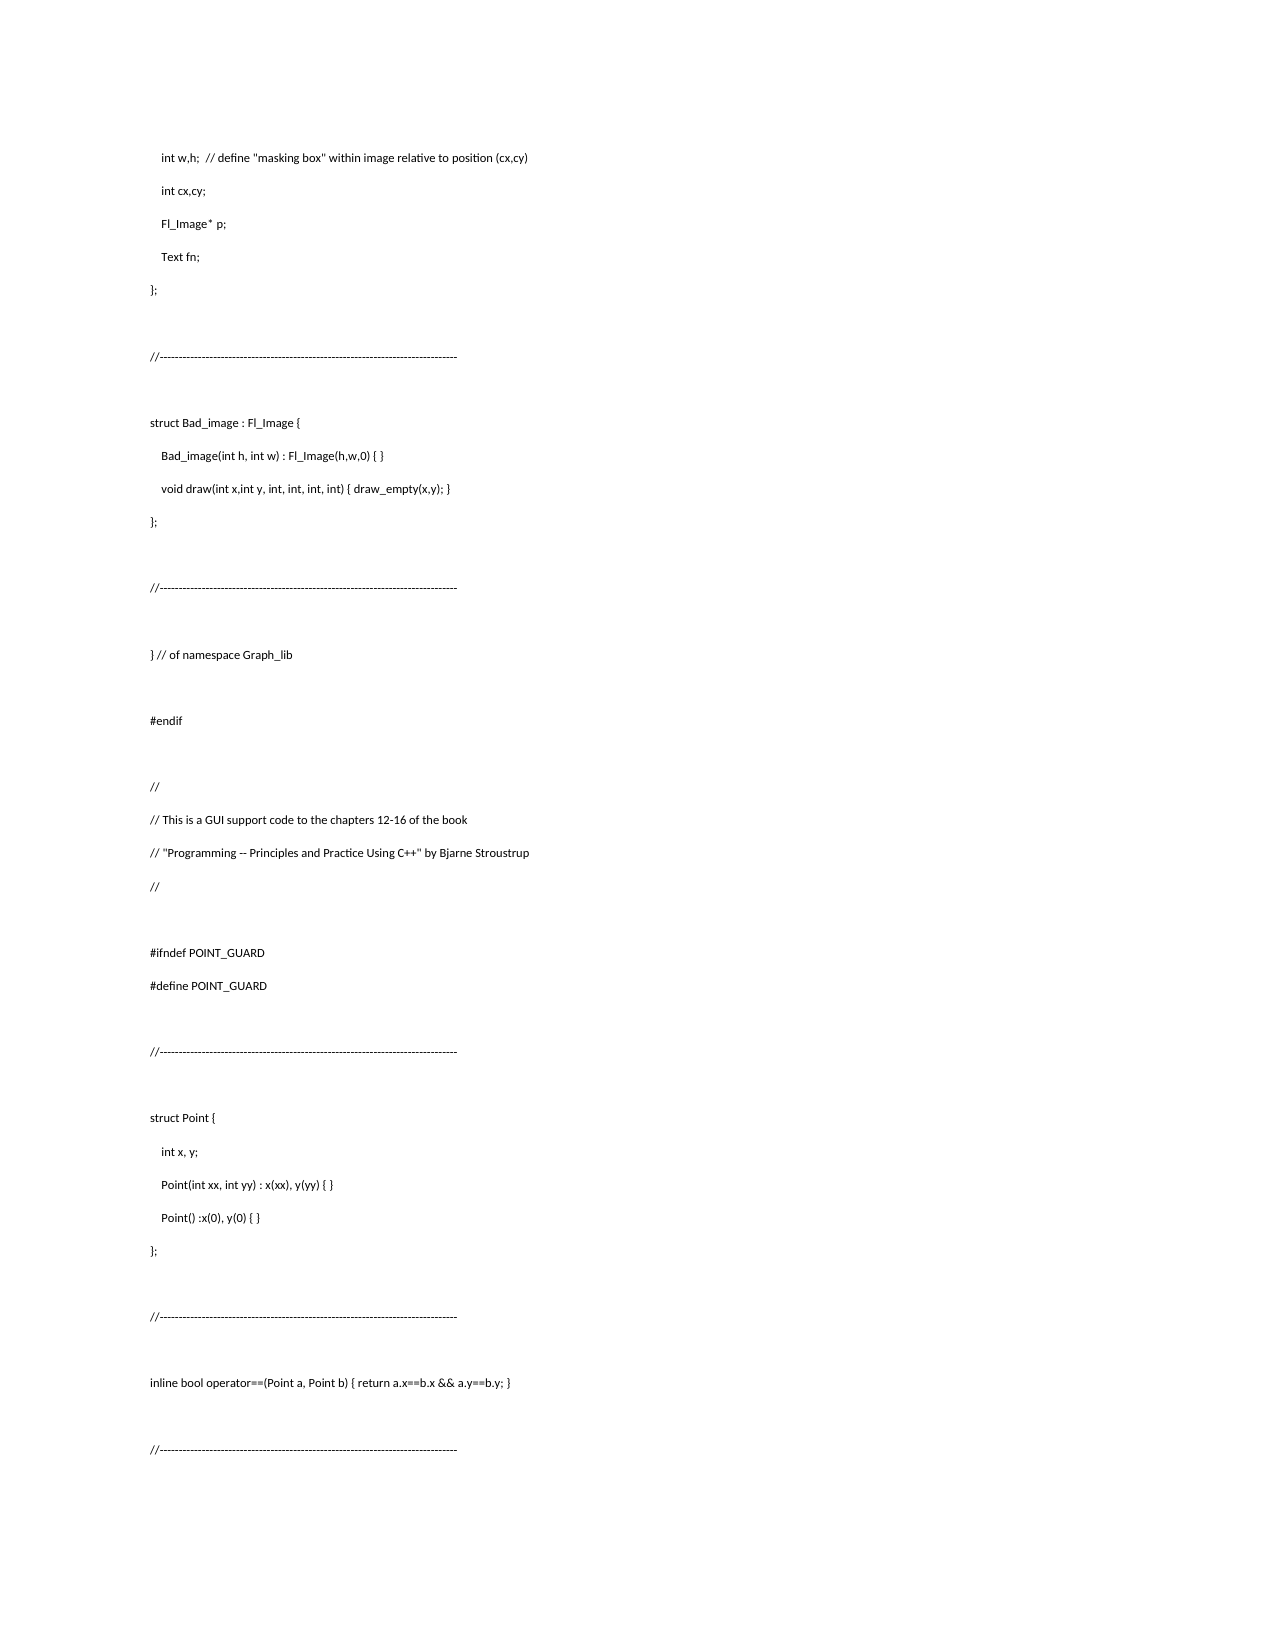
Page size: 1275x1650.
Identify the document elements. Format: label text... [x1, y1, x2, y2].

text int w,h; // define "masking box" within image relative to position (cx,cy) [150, 150, 1125, 165]
text Bad_image(int h, int w) : Fl_Image(h,w,0) { } [150, 448, 1125, 463]
text }; [150, 282, 1125, 298]
text Point(int xx, int yy) : x(xx), y(yy) { } [150, 1177, 1125, 1192]
text // [150, 779, 1125, 795]
text } // of namespace Graph_lib [150, 647, 1125, 662]
text struct Bad_image : Fl_Image { [150, 415, 1125, 430]
text //------------------------------------------------------------------------------ [150, 1309, 1125, 1325]
text //------------------------------------------------------------------------------ [150, 349, 1125, 364]
text }; [150, 1243, 1125, 1258]
text inline bool operator==(Point a, Point b) { return a.x==b.x && a.y==b.y; } [150, 1376, 1125, 1391]
text int x, y; [150, 1144, 1125, 1159]
text // This is a GUI support code to the chapters 12-16 of the book [150, 812, 1125, 828]
text #define POINT_GUARD [150, 978, 1125, 993]
text #ifndef POINT_GUARD [150, 945, 1125, 960]
text #endif [150, 713, 1125, 728]
text Text fn; [150, 249, 1125, 265]
text //------------------------------------------------------------------------------ [150, 581, 1125, 596]
text // [150, 879, 1125, 894]
text //------------------------------------------------------------------------------ [150, 1044, 1125, 1060]
text int cx,cy; [150, 183, 1125, 198]
text }; [150, 514, 1125, 530]
text // "Programming -- Principles and Practice Using C++" by Bjarne Stroustrup [150, 846, 1125, 861]
text void draw(int x,int y, int, int, int, int) { draw_empty(x,y); } [150, 481, 1125, 497]
text Point() :x(0), y(0) { } [150, 1210, 1125, 1225]
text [150, 1442, 1125, 1457]
text struct Point { [150, 1111, 1125, 1126]
text Fl_Image* p; [150, 216, 1125, 232]
